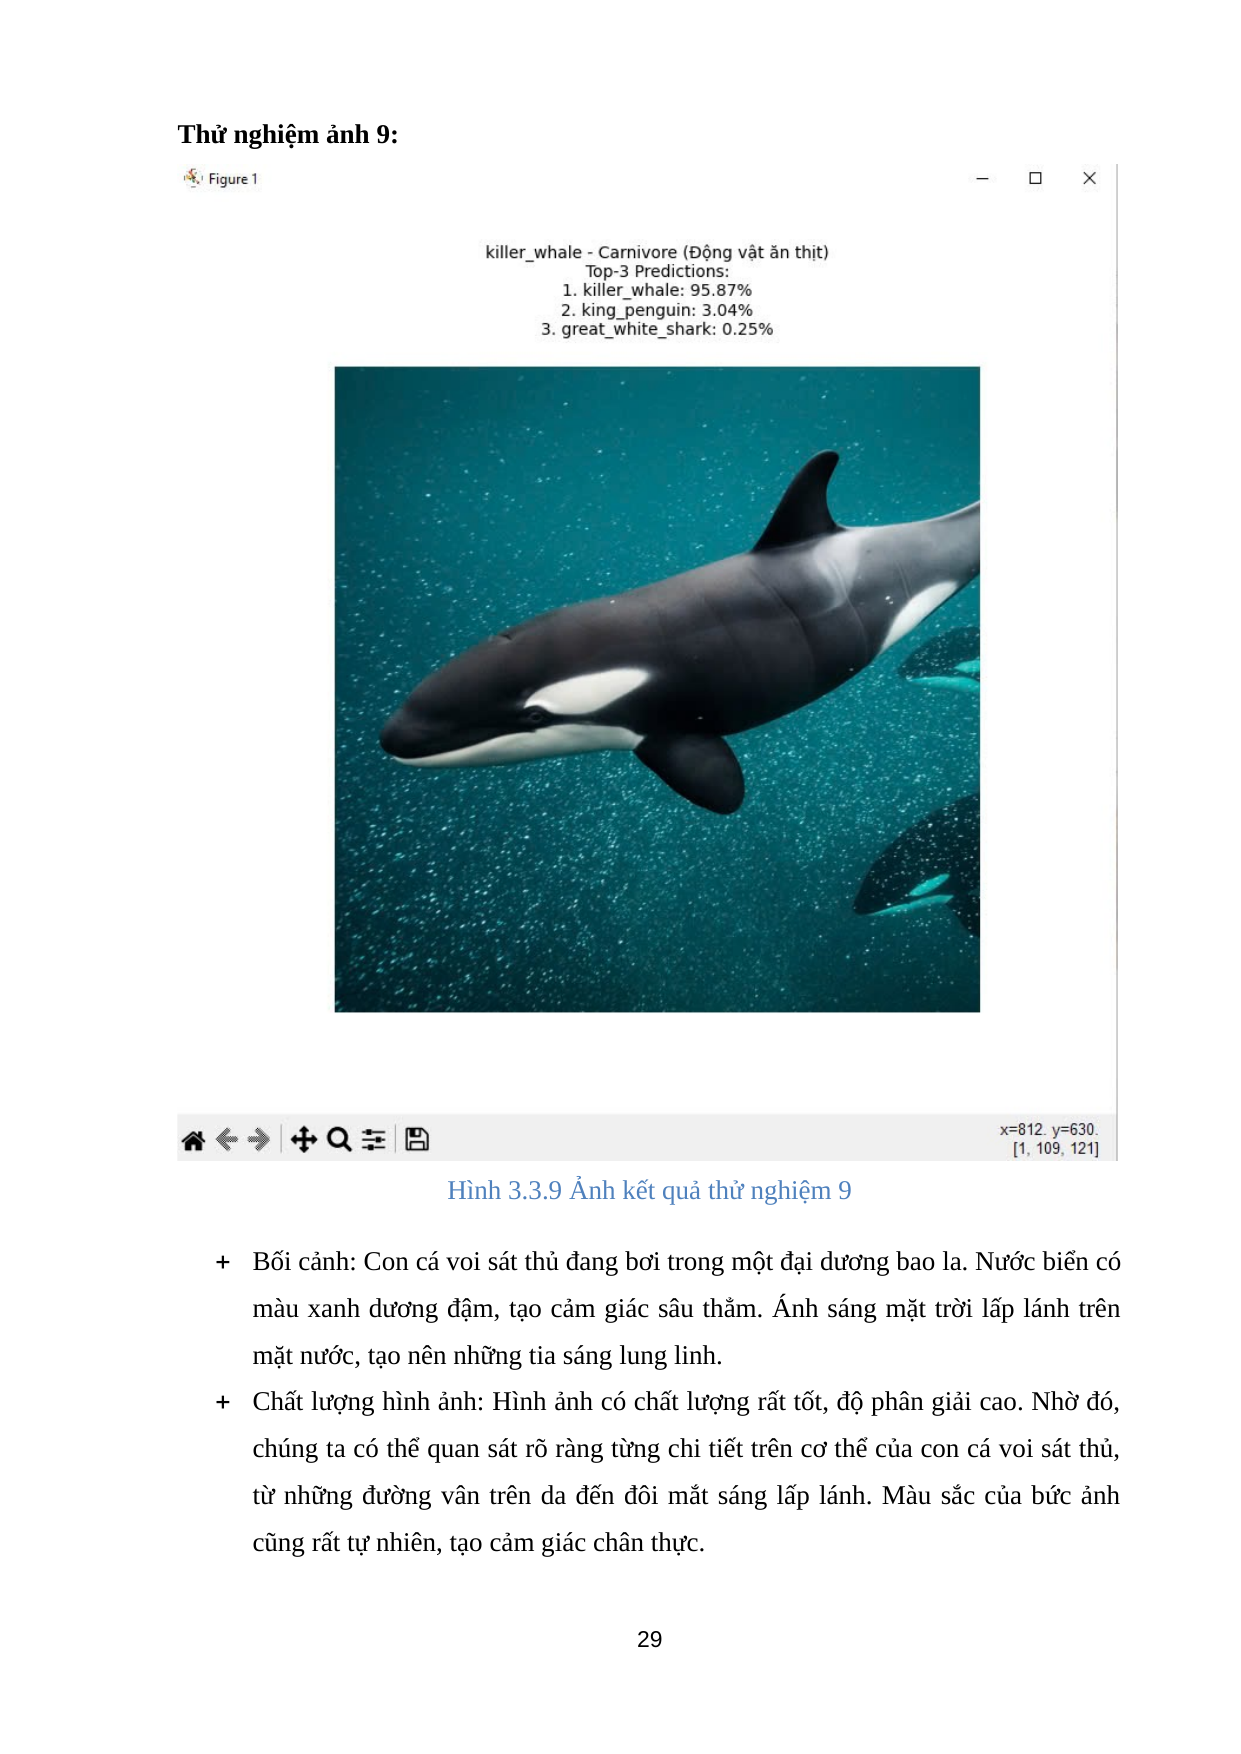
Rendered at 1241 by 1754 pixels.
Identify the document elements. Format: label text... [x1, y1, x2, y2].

text Hình 3.3.9 Ảnh kết quả thử nghiệm 9 [177, 1174, 1122, 1205]
text Thử nghiệm ảnh 9: [177, 118, 1122, 149]
picture [177, 164, 1118, 1161]
list Chất lượng hình ảnh: Hình ảnh có chất lượng rất tốt, độ phân giải cao. Nhờ đó, chúng ta có thể quan sát rõ ràng từng chi tiết trên cơ thể của con cá voi sát thủ, từ những đường vân trên da đến đôi mắt sáng lấp lánh. Màu sắc của bức ảnh cũng rất tự nhiên, tạo cảm giác chân thực. [215, 1386, 1122, 1557]
list Bối cảnh: Con cá voi sát thủ đang bơi trong một đại dương bao la. Nước biển có màu xanh dương đậm, tạo cảm giác sâu thẳm. Ánh sáng mặt trời lấp lánh trên mặt nước, tạo nên những tia sáng lung linh. [215, 1245, 1122, 1370]
